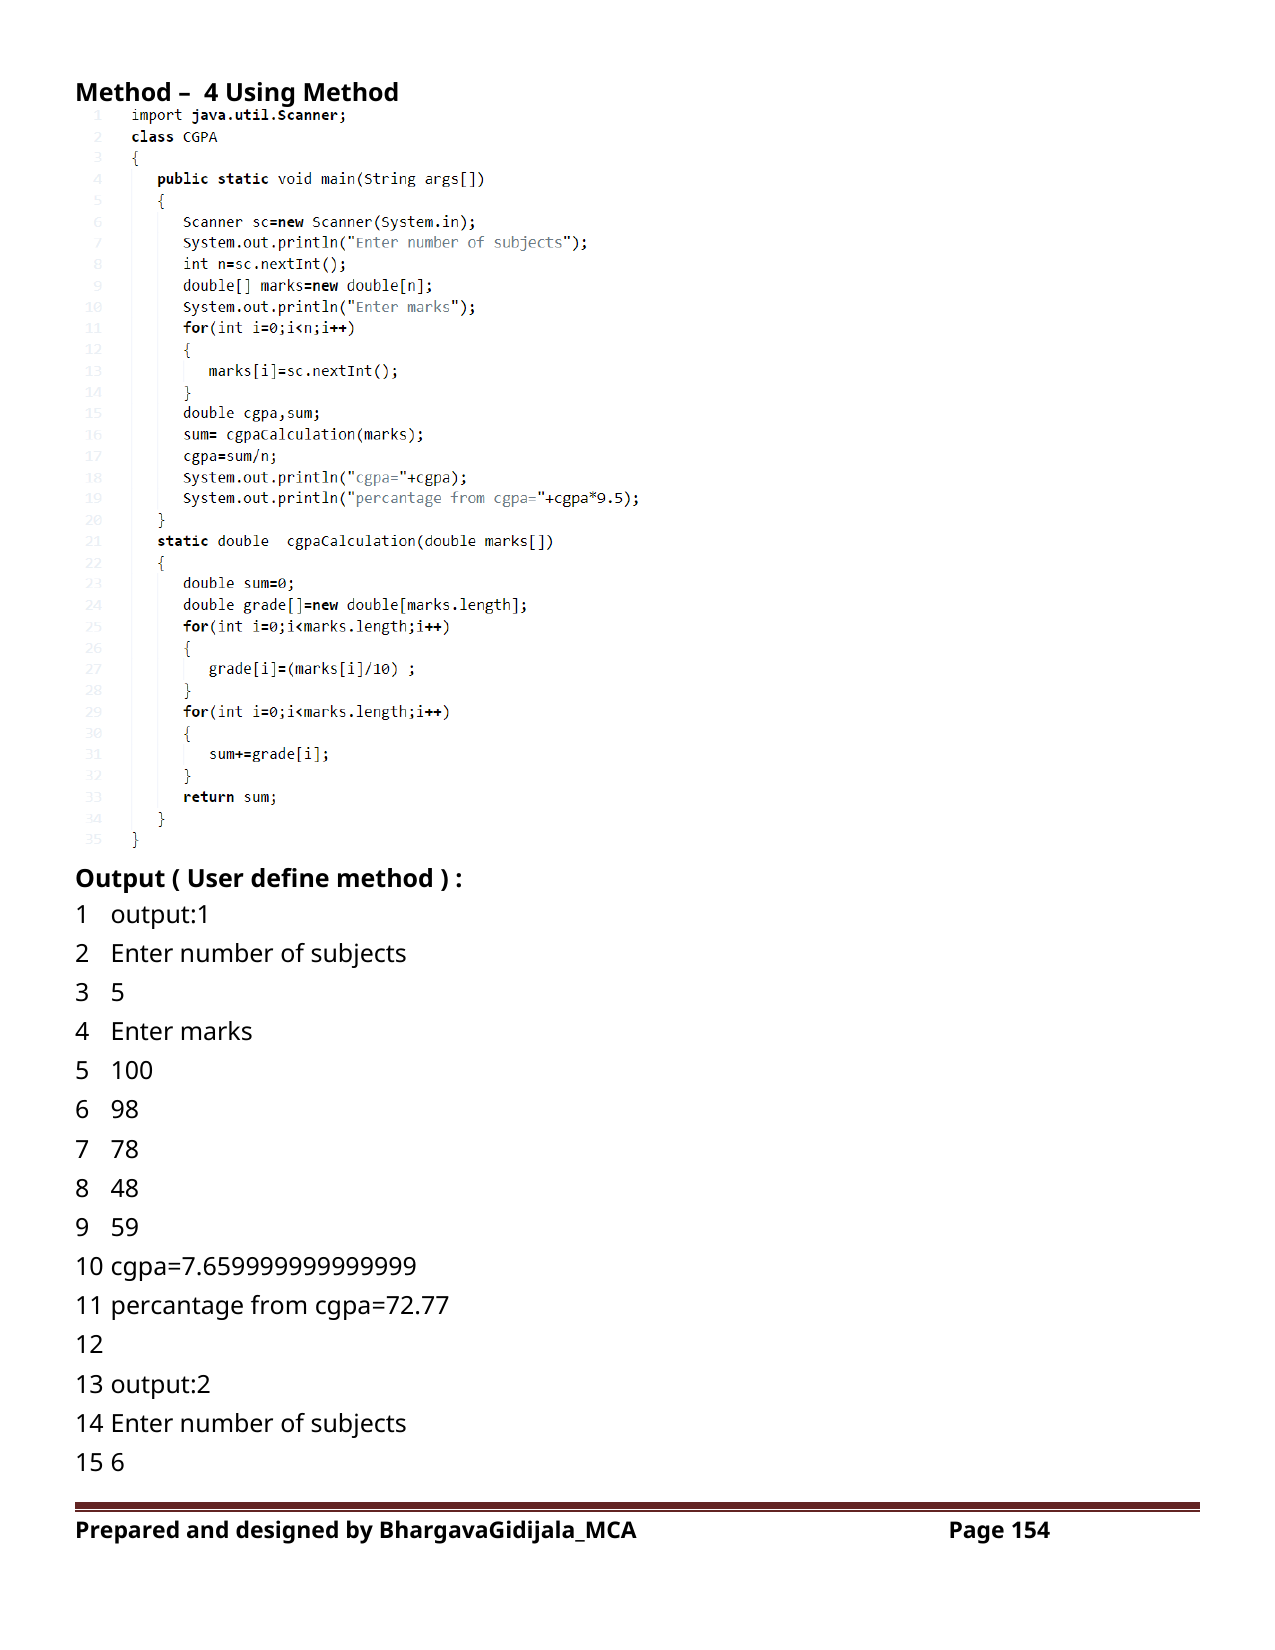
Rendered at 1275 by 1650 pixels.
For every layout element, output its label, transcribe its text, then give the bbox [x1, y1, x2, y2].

picture [75, 109, 640, 849]
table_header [109, 895, 676, 1484]
text Output ( User define method ) : [75, 861, 1200, 895]
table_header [74, 895, 109, 1484]
subtitle Method – 4 Using Method [75, 75, 1200, 109]
